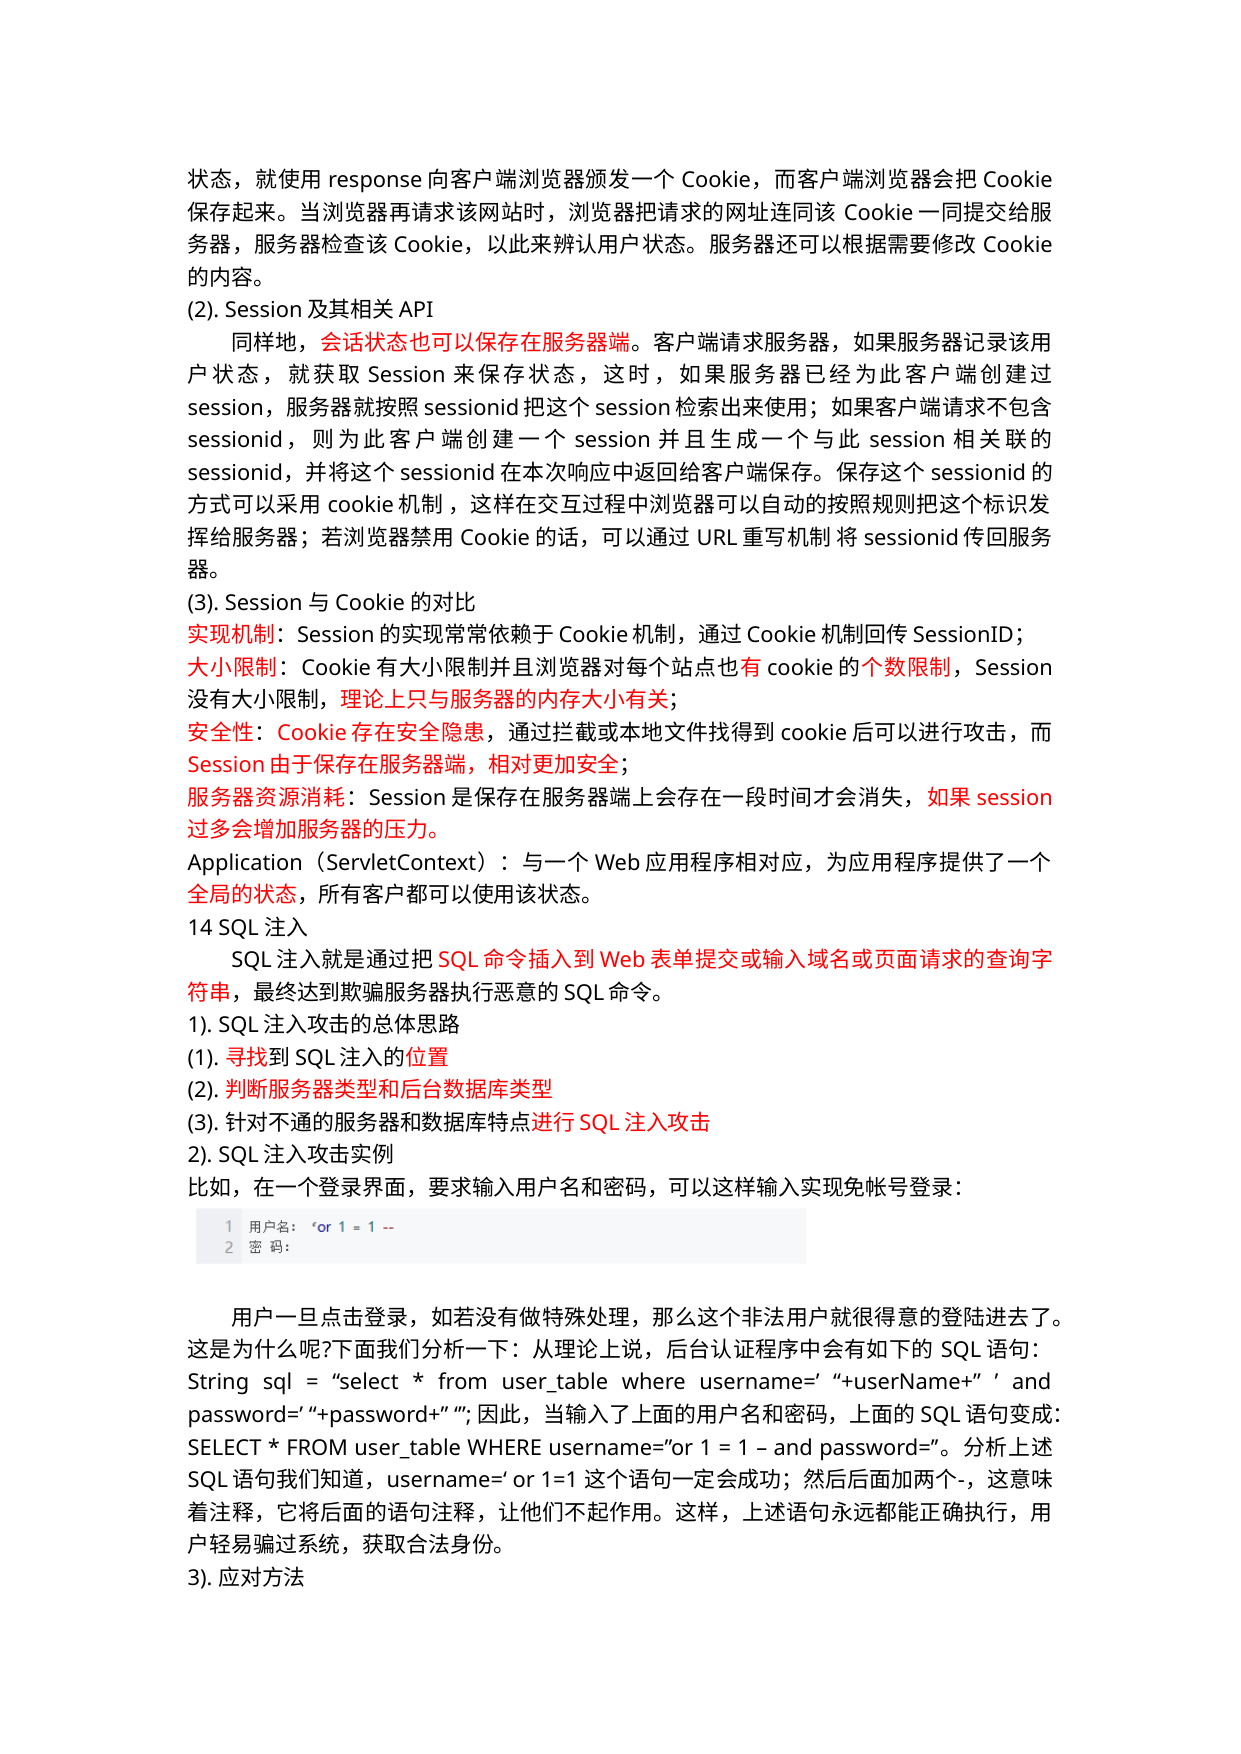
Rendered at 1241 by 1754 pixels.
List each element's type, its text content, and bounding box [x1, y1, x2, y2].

text (3). 针对不通的服务器和数据库特点进行SQL注入攻击 [187, 1104, 1053, 1137]
text 服务器资源消耗：Session是保存在服务器端上会存在一段时间才会消失，如果session过多会增加服务器的压力。 [187, 779, 1053, 844]
text (2). Session及其相关API [187, 292, 1053, 324]
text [187, 162, 1053, 292]
text (3). Session 与 Cookie 的对比 [187, 584, 1053, 617]
text 2). SQL注入攻击实例 [187, 1137, 1053, 1169]
text 14 SQL 注入 [187, 909, 1053, 942]
text 3). 应对方法 [187, 1559, 1053, 1592]
text 同样地，会话状态也可以保存在服务器端。客户端请求服务器，如果服务器记录该用户状态，就获取Session来保存状态，这时，如果服务器已经为此客户端创建过session，服务器就按照sessionid把这个session检索出来使用；如果客户端请求不包含sessionid，则为此客户端创建一个session并且生成一个与此session相关联的sessionid，并将这个sessionid在本次响应中返回给客户端保存。保存这个sessionid的方式可以采用 cookie机制 ，这样在交互过程中浏览器可以自动的按照规则把这个标识发挥给服务器；若浏览器禁用Cookie的话，可以通过 URL重写机制 将sessionid传回服务器。 [187, 324, 1053, 584]
text 比如，在一个登录界面，要求输入用户名和密码，可以这样输入实现免帐号登录： [187, 1169, 1053, 1202]
text (1). 寻找到SQL注入的位置 [187, 1039, 1053, 1072]
text 安全性：Cookie存在安全隐患，通过拦截或本地文件找得到cookie后可以进行攻击，而Session由于保存在服务器端，相对更加安全； [187, 714, 1053, 779]
text 1). SQL注入攻击的总体思路 [187, 1007, 1053, 1039]
text 大小限制：Cookie有大小限制并且浏览器对每个站点也有cookie的个数限制，Session没有大小限制，理论上只与服务器的内存大小有关； [187, 649, 1053, 714]
text 用户一旦点击登录，如若没有做特殊处理，那么这个非法用户就很得意的登陆进去了。这是为什么呢?下面我们分析一下：从理论上说，后台认证程序中会有如下的SQL语句：String sql = “select * from user_table where username=’ “+userName+” ’ and password=’ “+password+” ‘”; 因此，当输入了上面的用户名和密码，上面的SQL语句变成：SELECT * FROM user_table WHERE username=’’or 1 = 1 – and password=’’。分析上述SQL语句我们知道，username=‘ or 1=1 这个语句一定会成功；然后后面加两个-，这意味着注释，它将后面的语句注释，让他们不起作用。这样，上述语句永远都能正确执行，用户轻易骗过系统，获取合法身份。 [187, 1299, 1053, 1559]
picture [187, 1202, 807, 1268]
text 实现机制：Session的实现常常依赖于Cookie机制，通过Cookie机制回传SessionID； [187, 617, 1053, 649]
text SQL注入就是通过把SQL命令插入到Web表单提交或输入域名或页面请求的查询字符串，最终达到欺骗服务器执行恶意的SQL命令。 [187, 942, 1053, 1007]
text (2). 判断服务器类型和后台数据库类型 [187, 1072, 1053, 1104]
text Application（ServletContext）：与一个Web应用程序相对应，为应用程序提供了一个全局的状态，所有客户都可以使用该状态。 [187, 844, 1053, 909]
